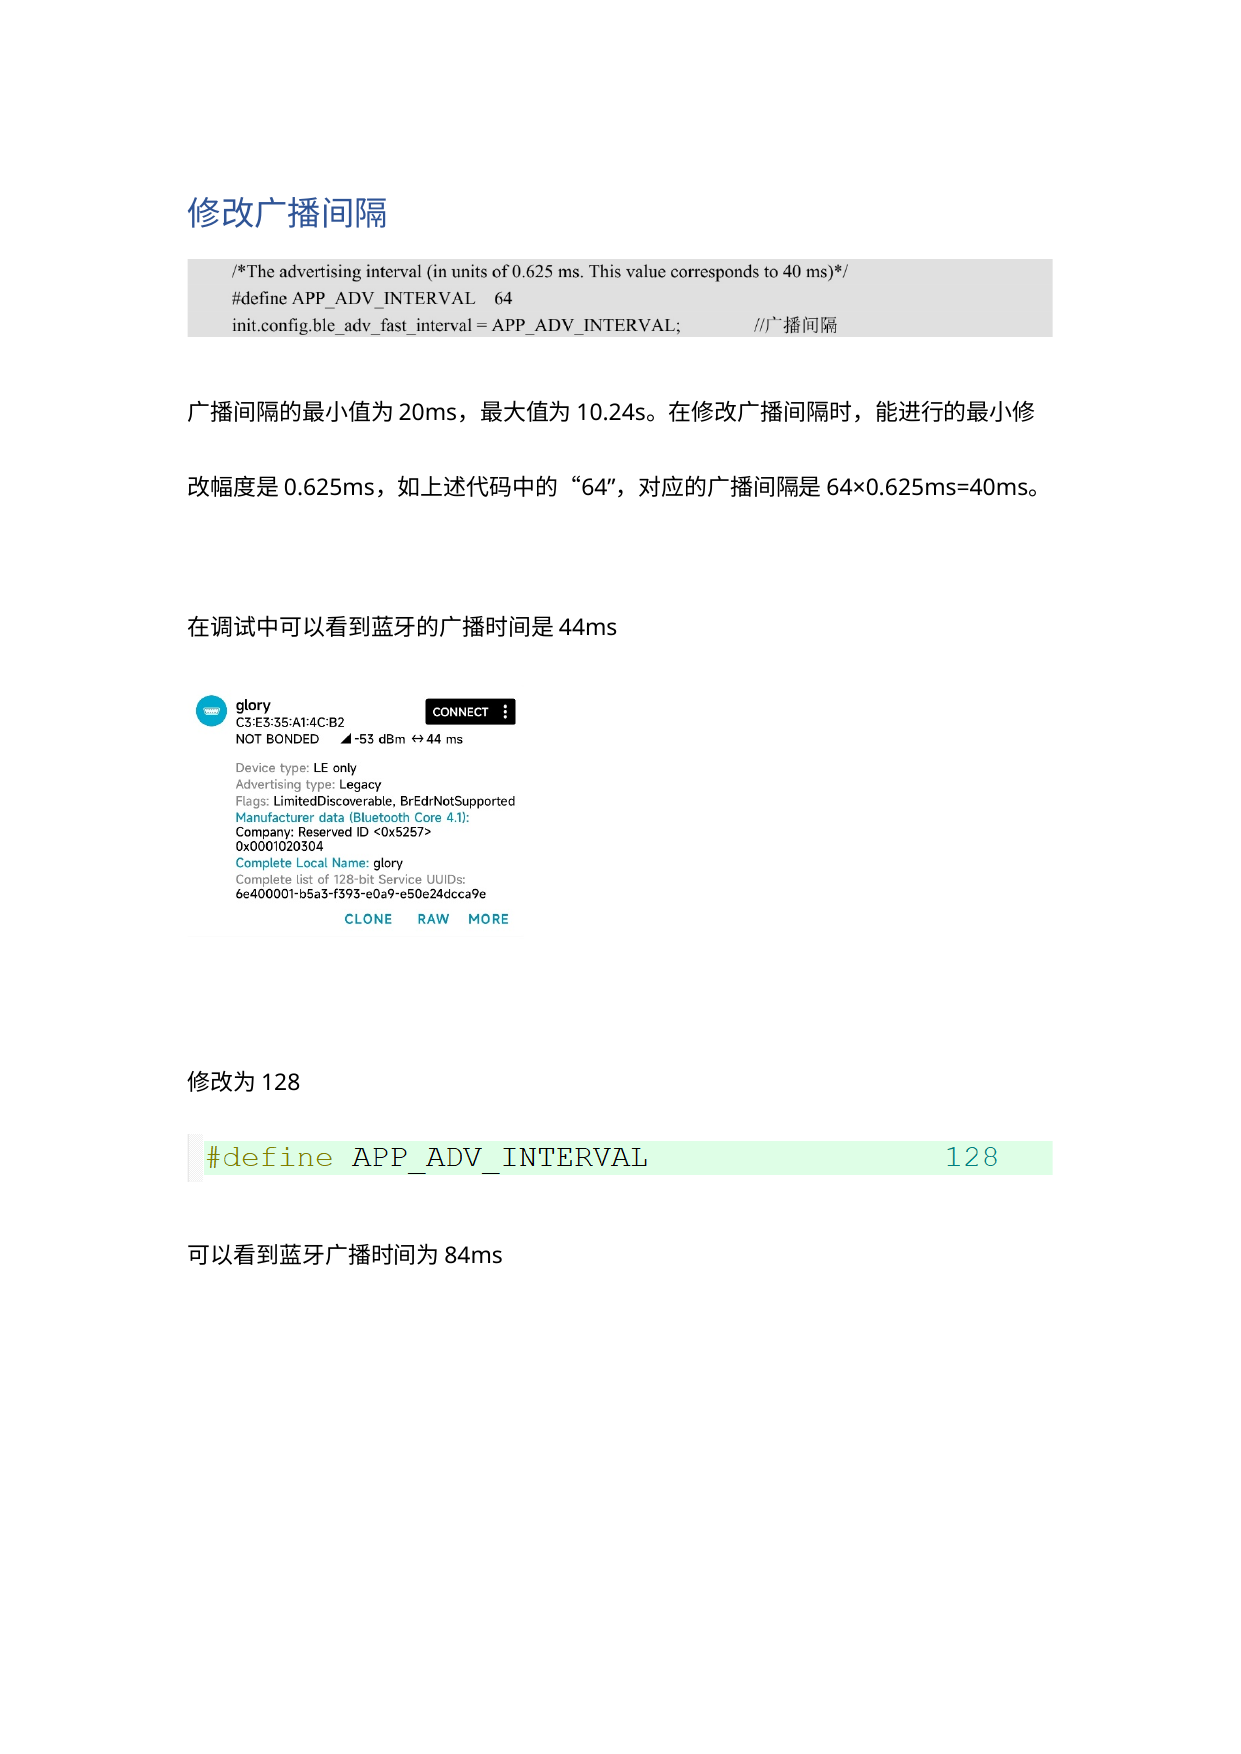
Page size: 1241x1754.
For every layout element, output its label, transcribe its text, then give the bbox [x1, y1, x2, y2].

text 在调试中可以看到蓝牙的广播时间是44ms [187, 593, 1053, 658]
picture [187, 680, 524, 942]
picture [187, 1134, 1053, 1182]
text 修改为128 [187, 1048, 1053, 1113]
text 广播间隔的最小值为20ms，最大值为10.24s。在修改广播间隔时，能进行的最小修改幅度是0.625ms，如上述代码中的“64”，对应的广播间隔是64×0.625ms=40ms。 [187, 378, 1053, 518]
subtitle 修改广播间隔 [187, 179, 1053, 244]
picture [187, 259, 1053, 337]
text 可以看到蓝牙广播时间为84ms [187, 1221, 1053, 1286]
